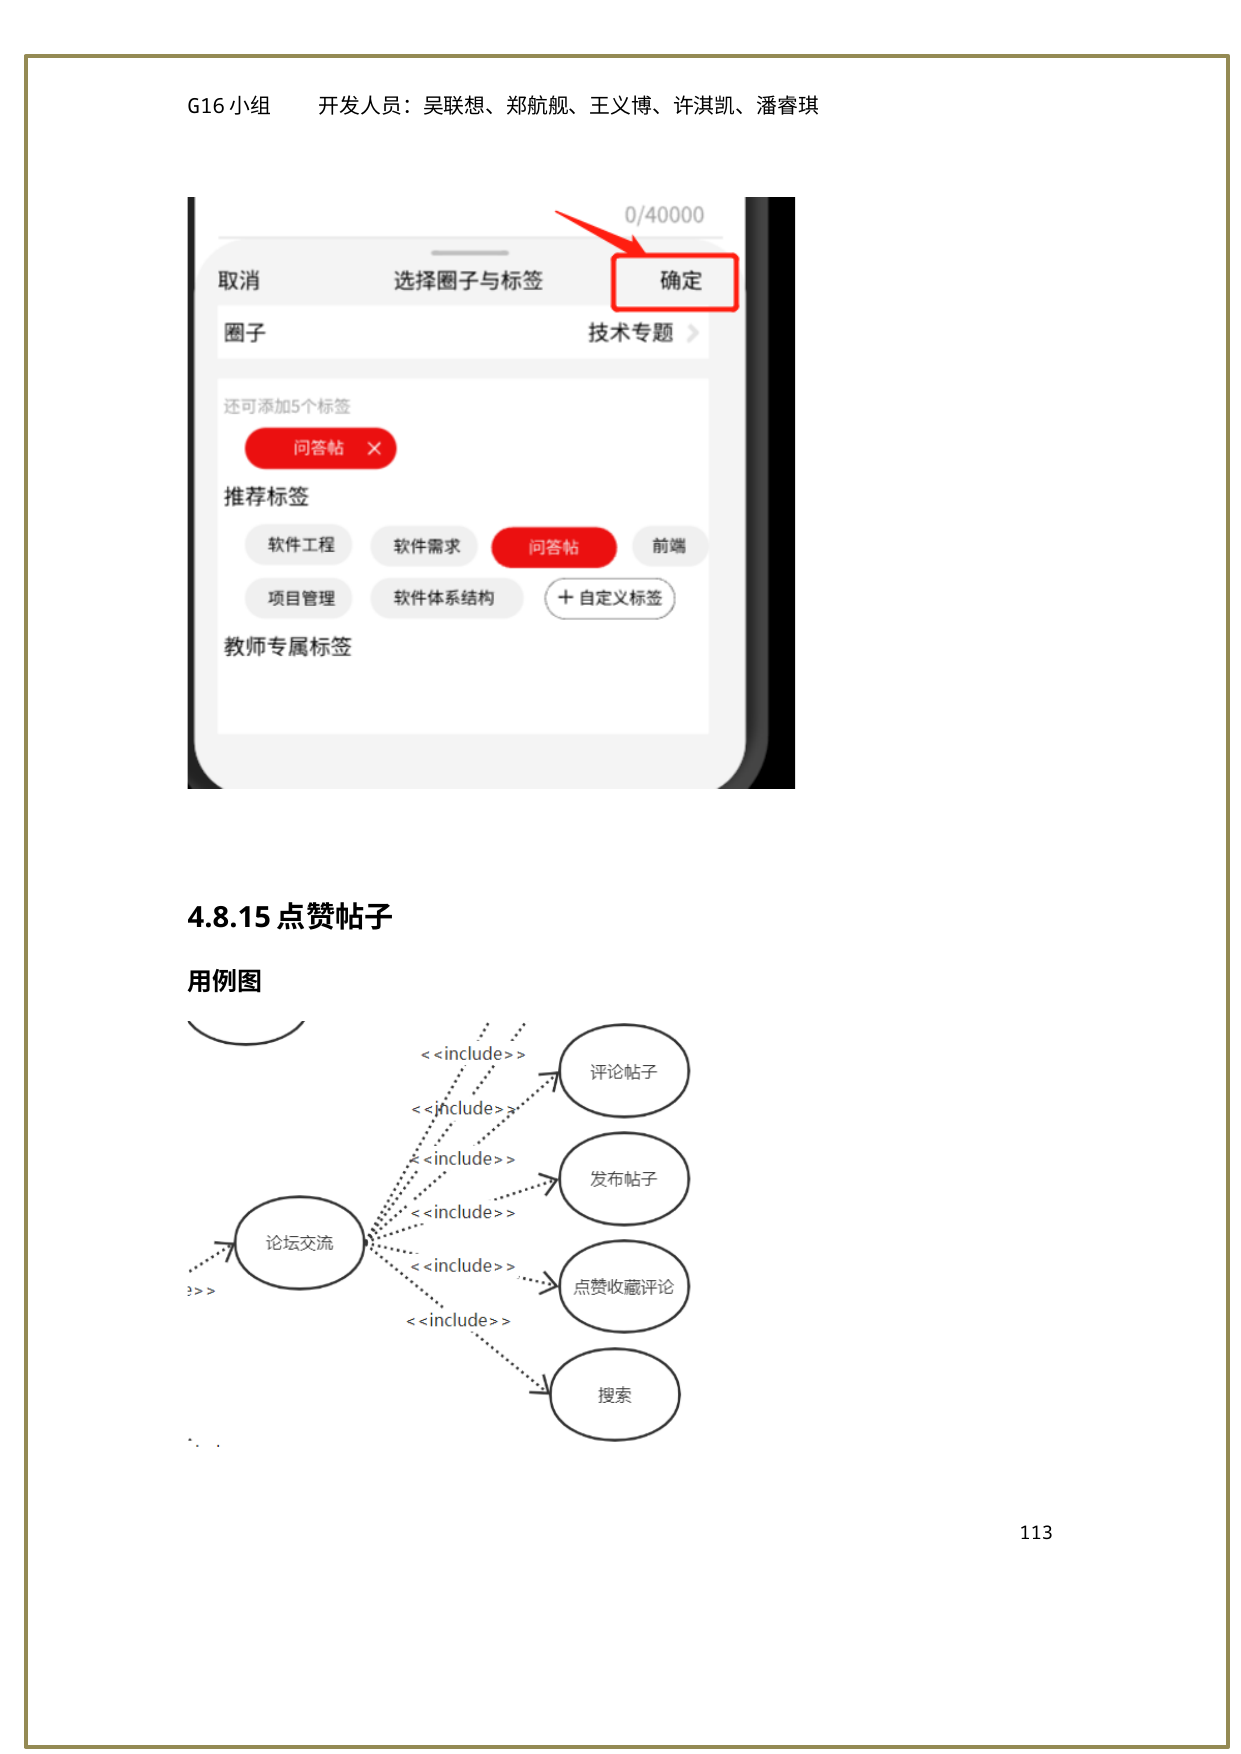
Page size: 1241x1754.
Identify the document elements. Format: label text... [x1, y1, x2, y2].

subtitle 4.8.15点赞帖子 [187, 894, 1053, 936]
picture [187, 197, 796, 789]
subtitle 用例图 [187, 961, 1053, 998]
picture [187, 1021, 831, 1447]
